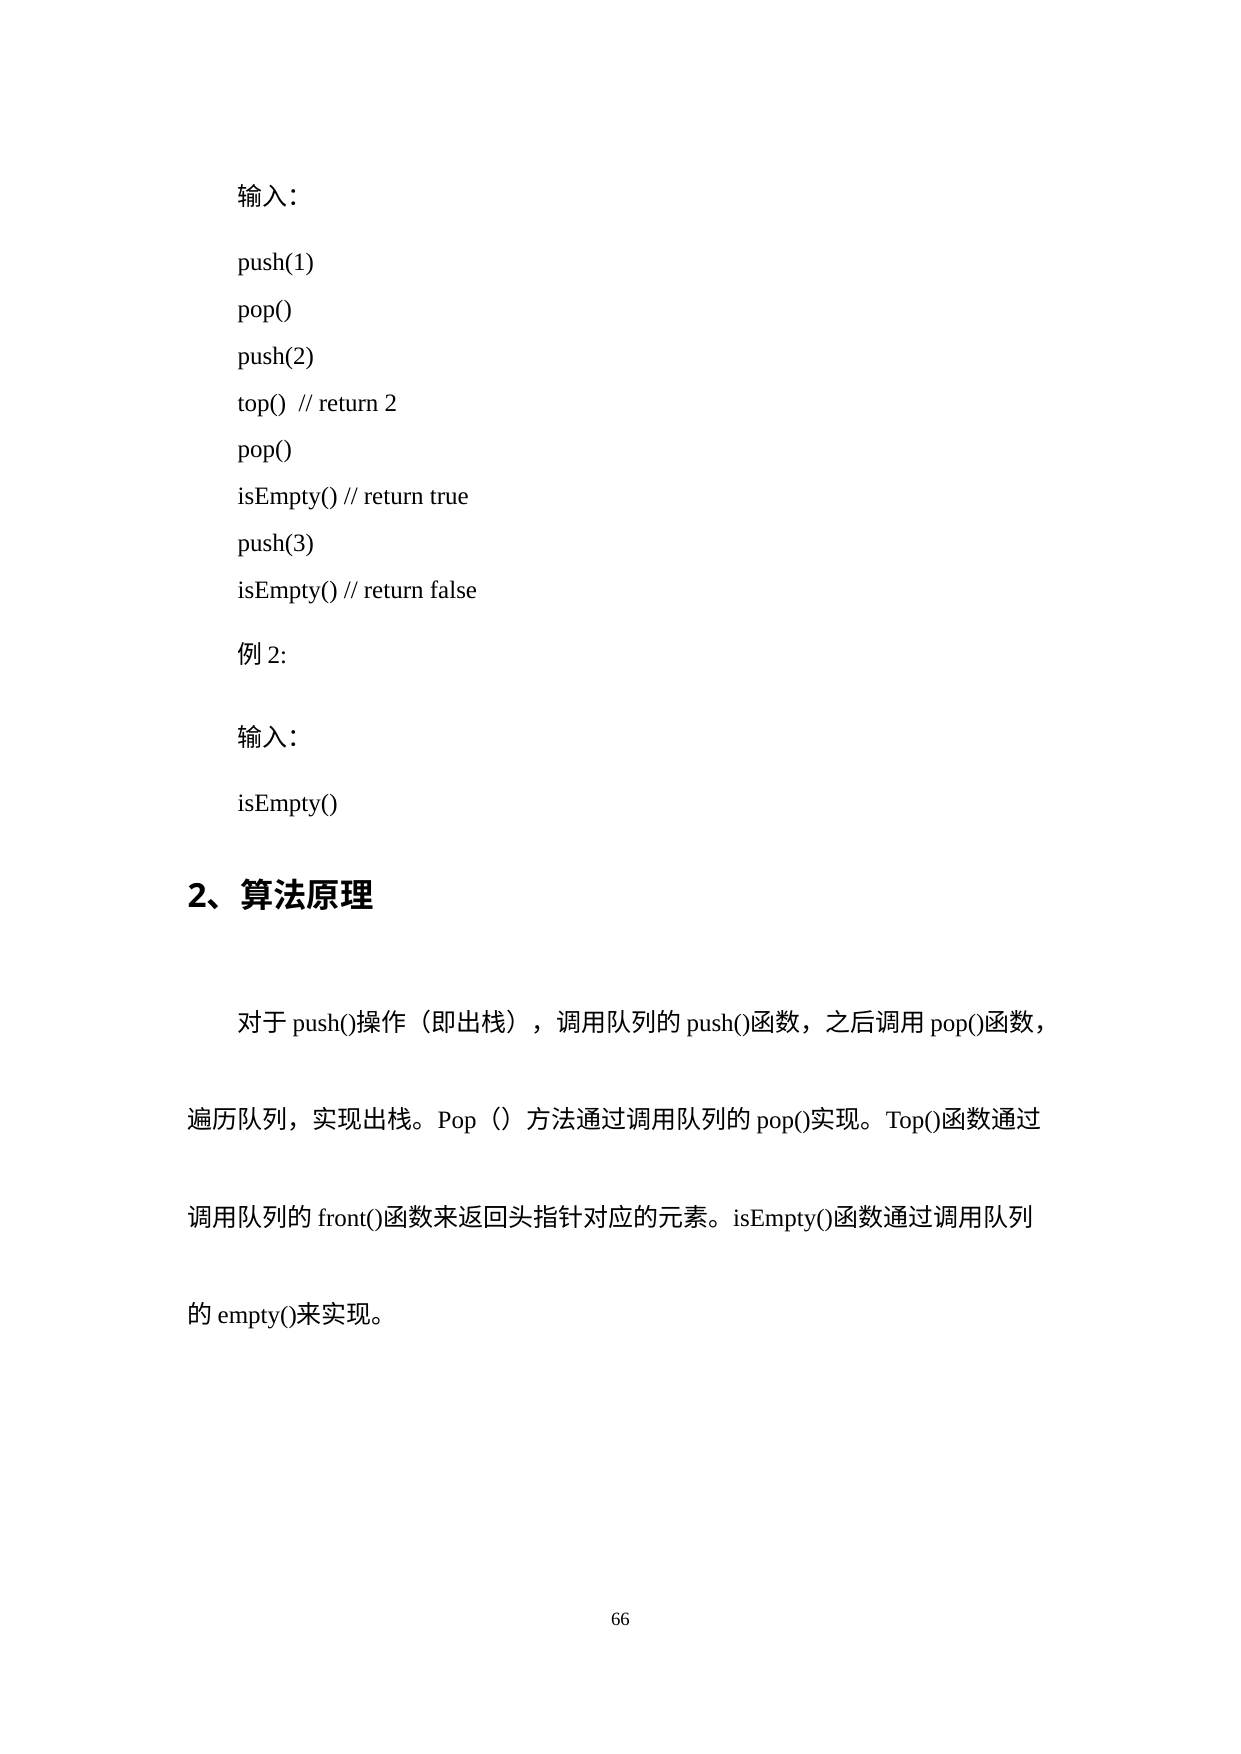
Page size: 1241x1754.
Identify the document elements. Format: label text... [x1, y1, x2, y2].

text isEmpty() [187, 786, 1053, 819]
text isEmpty() // return false [187, 573, 1053, 606]
text push(2) [187, 339, 1053, 371]
text 输入： [187, 703, 1053, 768]
text isEmpty() // return true [187, 479, 1053, 512]
text pop() [187, 292, 1053, 324]
text 输入： [187, 162, 1053, 227]
text pop() [187, 433, 1053, 465]
subtitle 2、算法原理 [187, 860, 1053, 925]
text 例2: [187, 620, 1053, 685]
text push(1) [187, 245, 1053, 278]
text push(3) [187, 526, 1053, 559]
text top() // return 2 [187, 386, 1053, 418]
text 对于push()操作（即出栈），调用队列的push()函数，之后调用pop()函数，遍历队列，实现出栈。Pop（）方法通过调用队列的pop()实现。Top()函数通过调用队列的front()函数来返回头指针对应的元素。isEmpty()函数通过调用队列的empty()来实现。 [187, 988, 1053, 1345]
